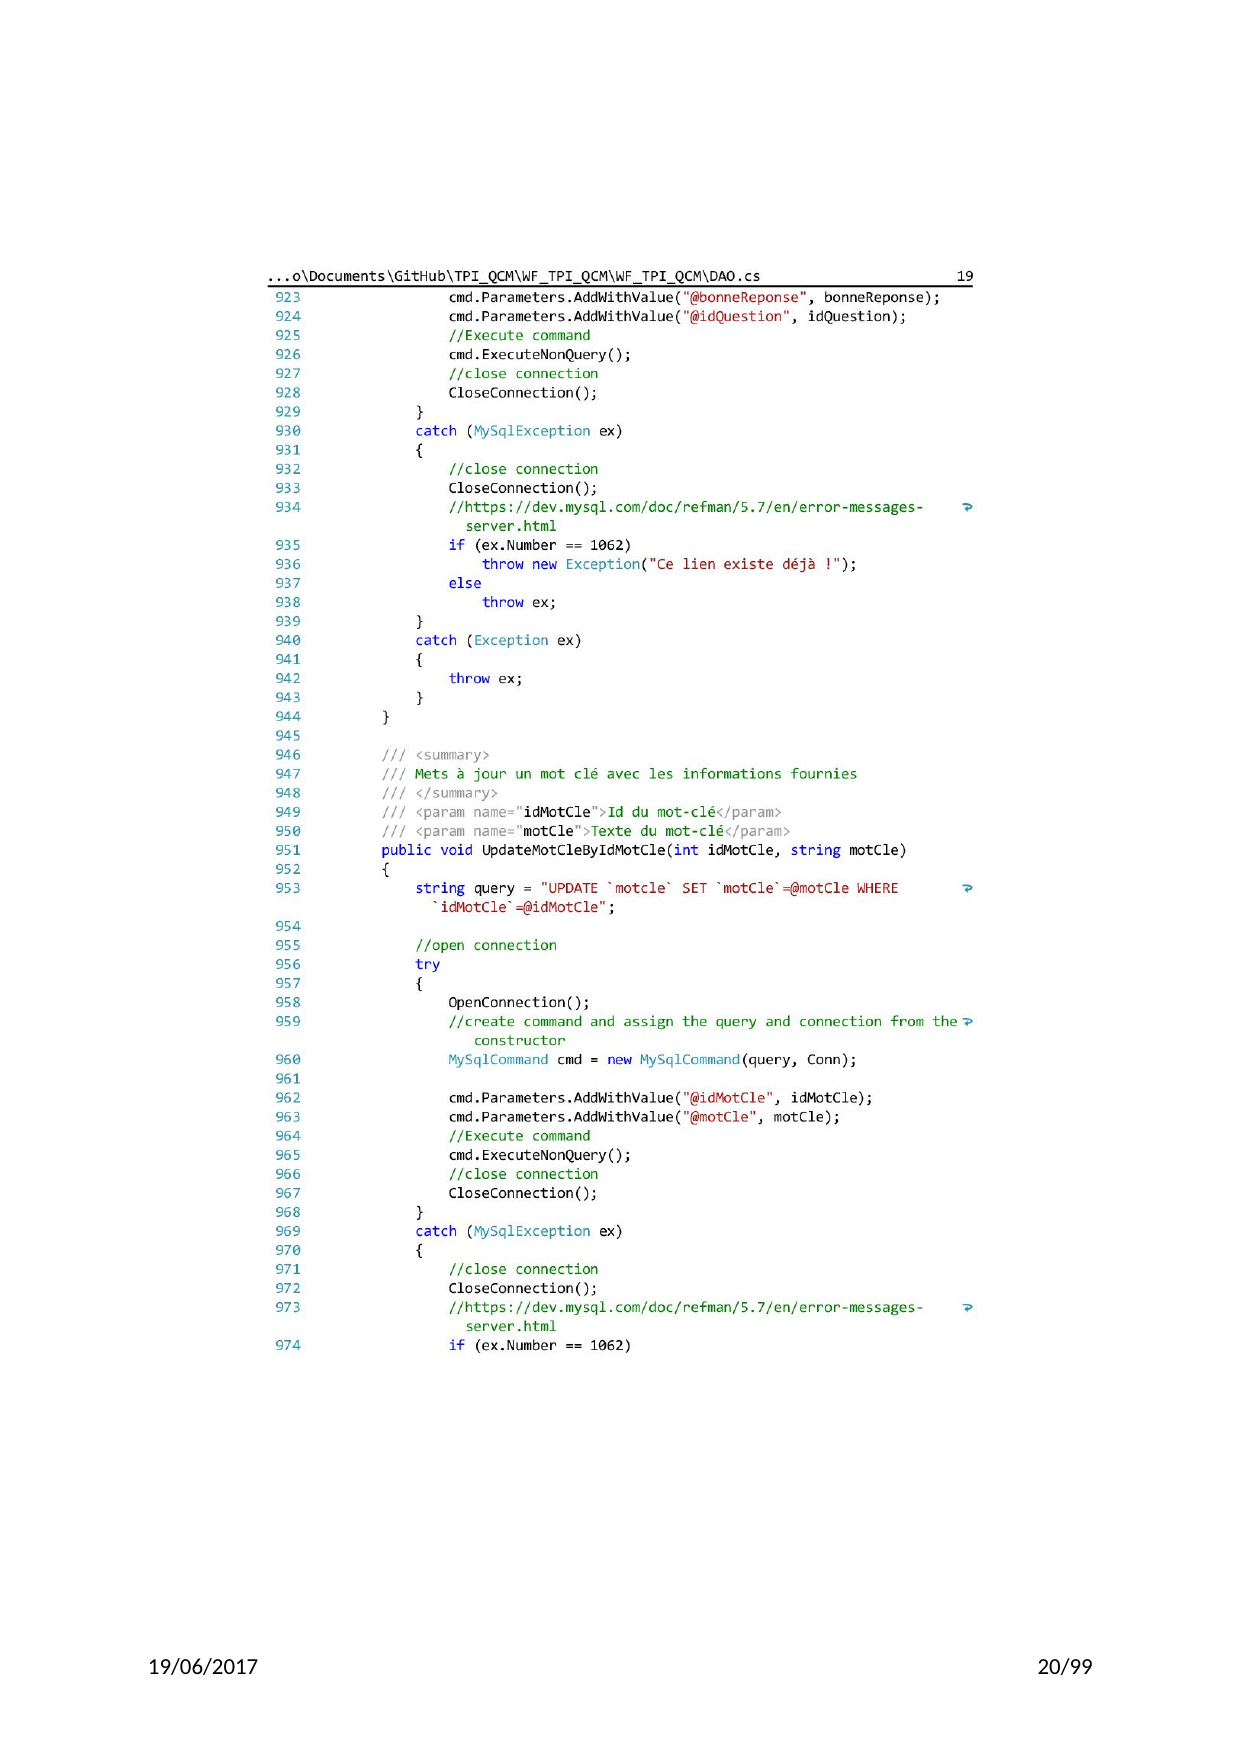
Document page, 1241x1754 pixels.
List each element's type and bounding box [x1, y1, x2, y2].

picture [147, 147, 1093, 1484]
